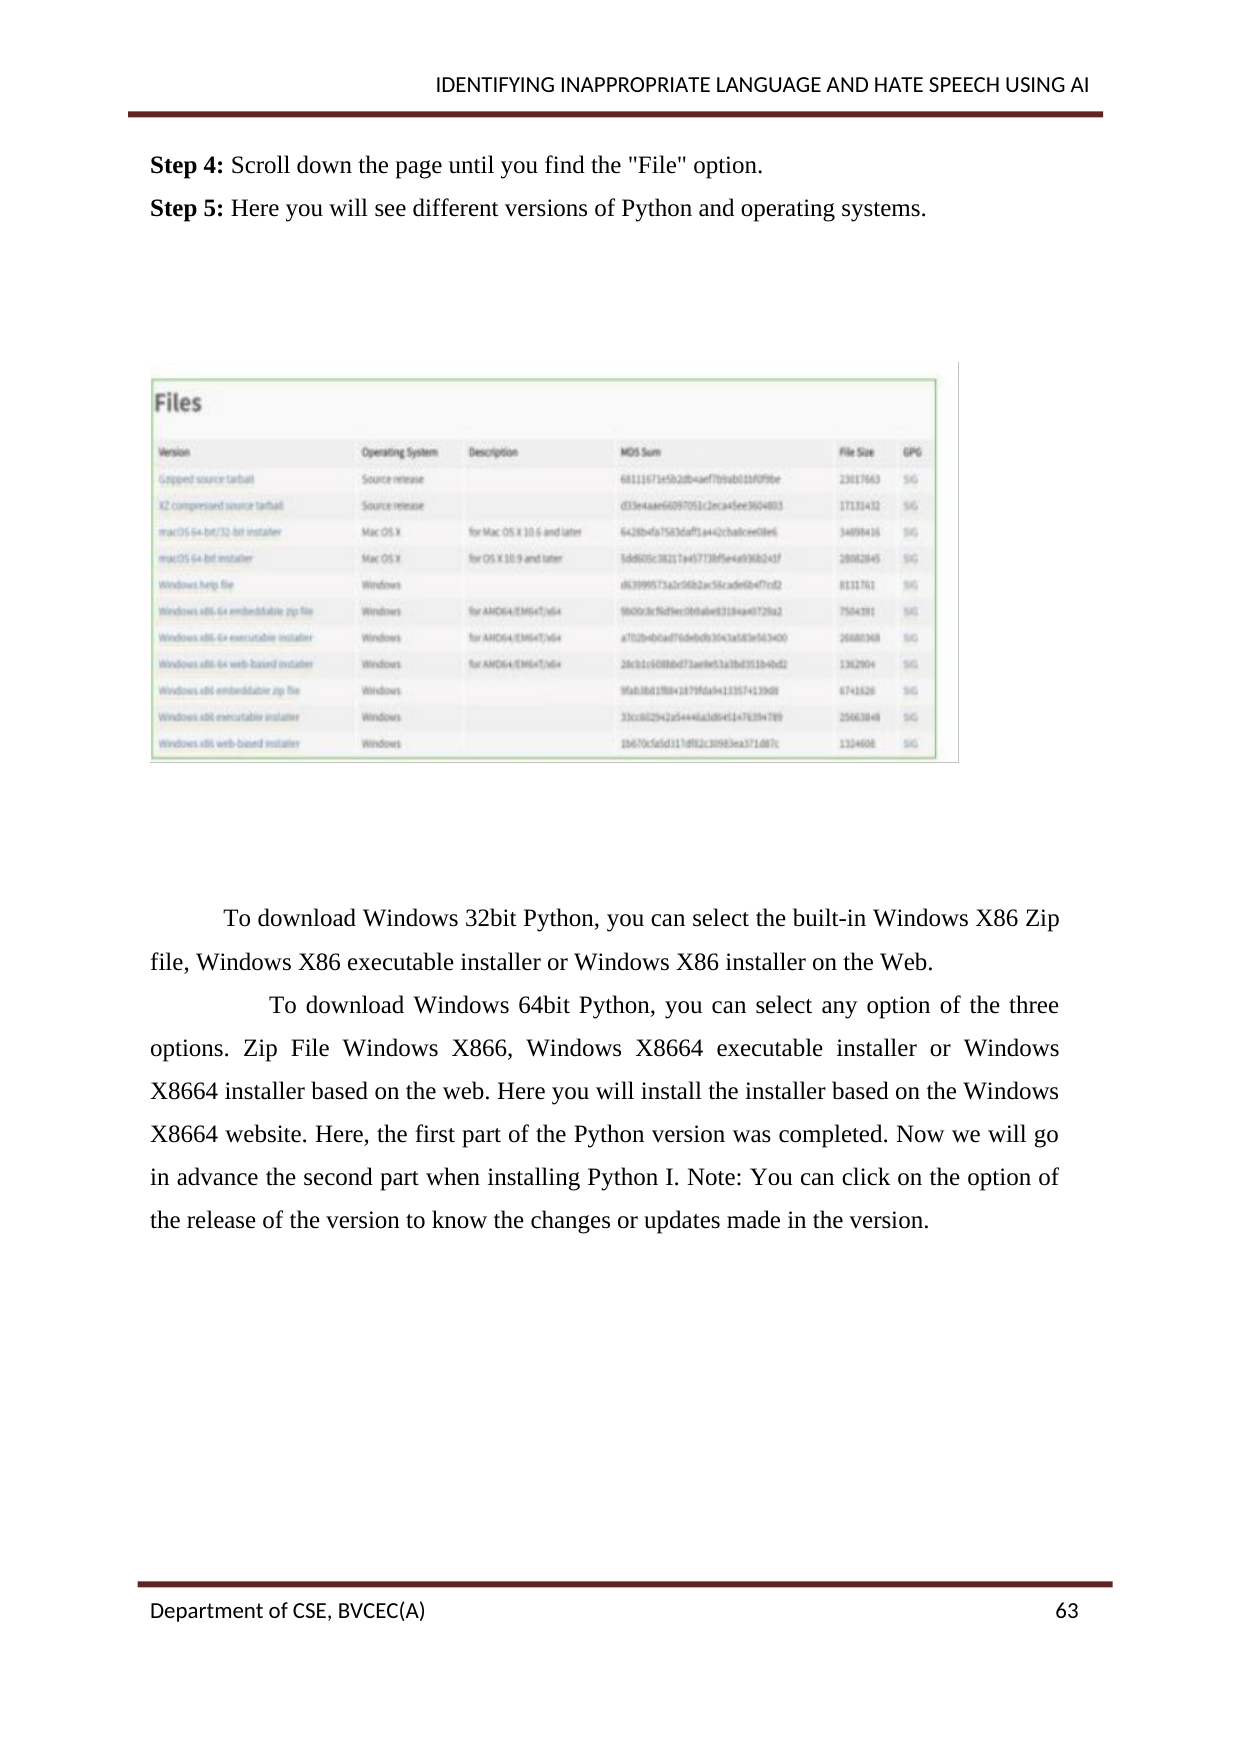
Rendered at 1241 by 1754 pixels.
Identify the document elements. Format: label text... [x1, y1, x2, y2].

text Step 5: Here you will see different versions of Python and operating systems. [150, 193, 1090, 222]
text To download Windows 32bit Python, you can select the built-in Windows X86 Zip file, Windows X86 executable installer or Windows X86 installer on the Web. [150, 903, 1061, 975]
picture [150, 362, 960, 764]
text Step 4: Scroll down the page until you find the "File" option. [150, 150, 1090, 179]
text To download Windows 64bit Python, you can select any option of the three options. Zip File Windows X866, Windows X8664 executable installer or Windows X8664 installer based on the web. Here you will install the installer based on the Windows X8664 website. Here, the first part of the Python version was completed. Now we will go in advance the second part when installing Python I. Note: You can click on the option of the release of the version to know the changes or updates made in the version. [150, 990, 1061, 1234]
